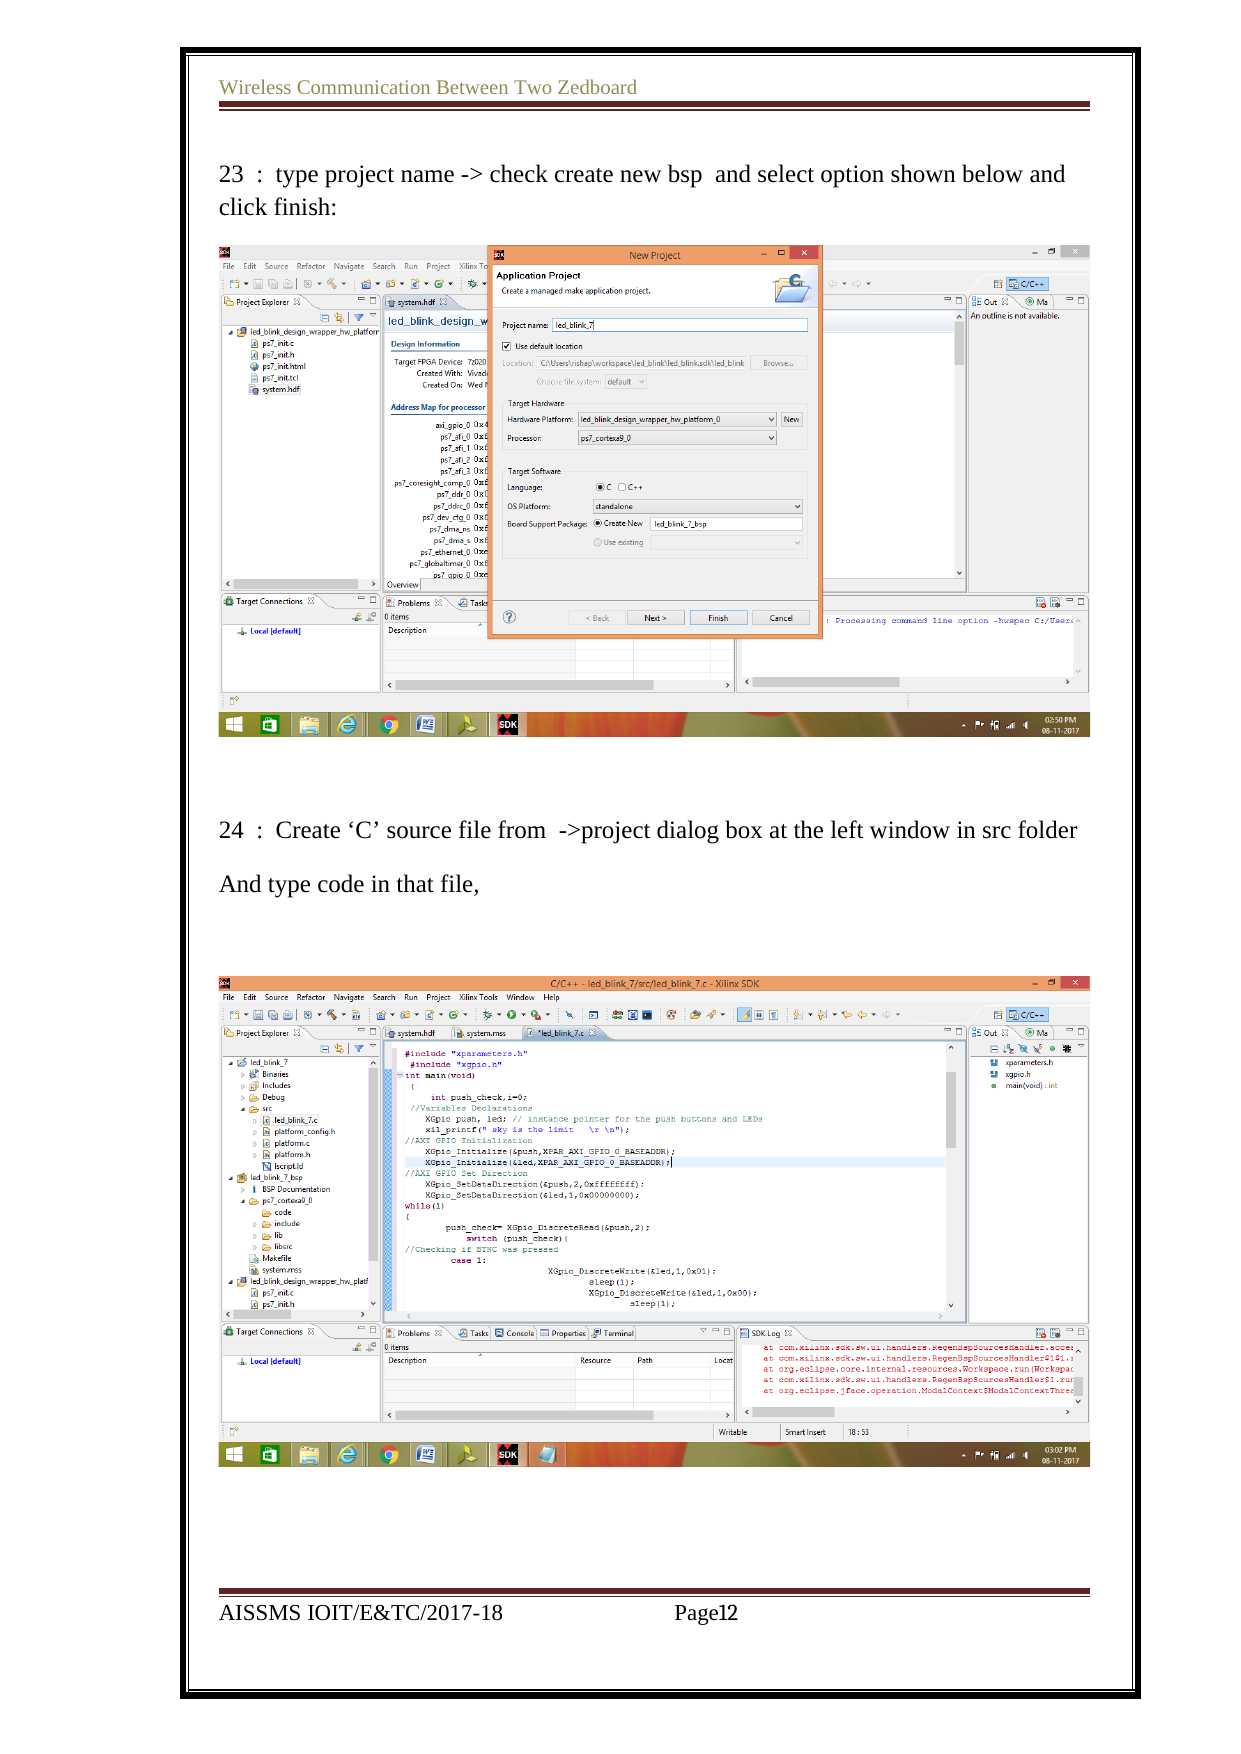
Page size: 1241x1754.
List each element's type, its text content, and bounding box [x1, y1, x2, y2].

text 24 : Create ‘C’ source file from ->project dialog box at the left window in src folder [218, 815, 1090, 844]
text And type code in that file, [218, 869, 1090, 898]
picture [218, 976, 1091, 1467]
text 23 : type project name -> check create new bsp and select option shown below and click finish: [218, 159, 1090, 221]
picture [218, 245, 1091, 737]
